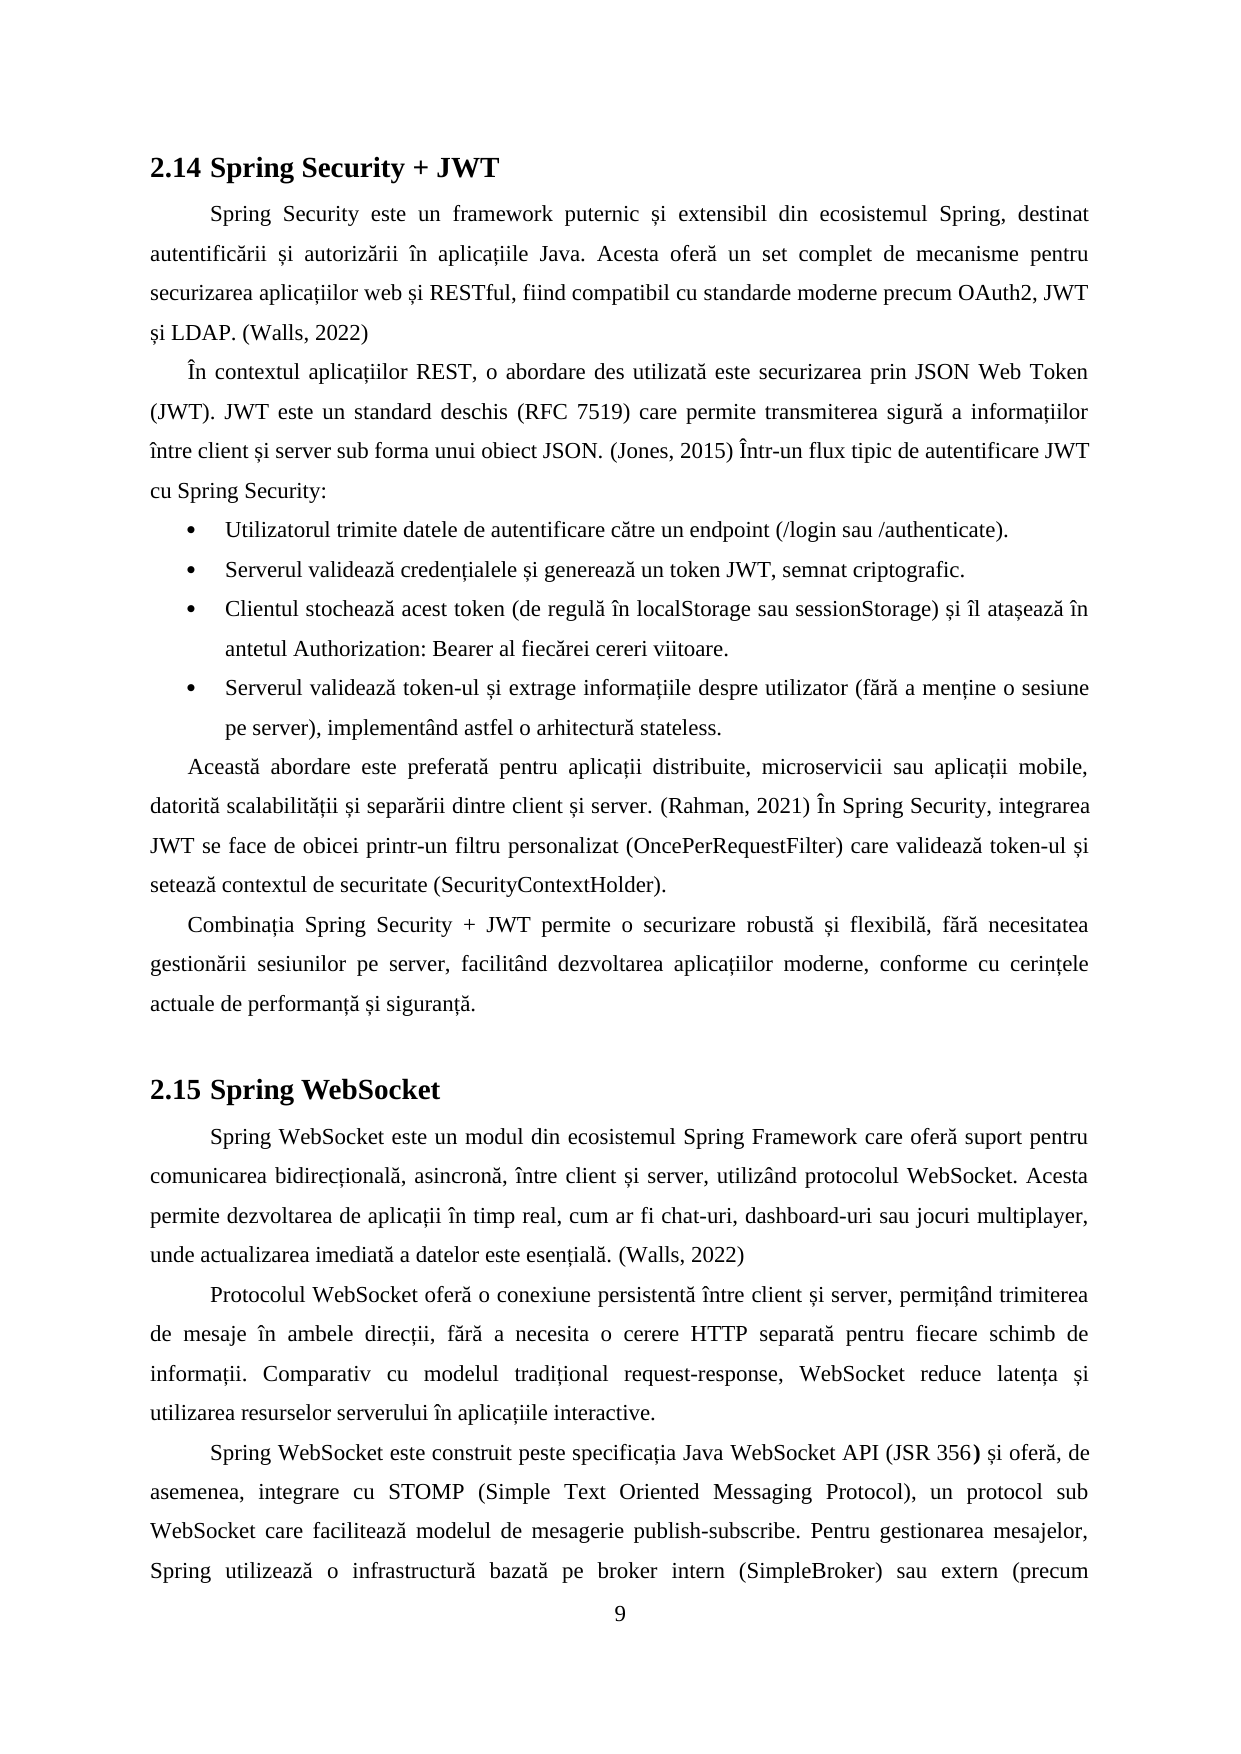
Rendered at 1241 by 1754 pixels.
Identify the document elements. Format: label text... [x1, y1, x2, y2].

text Spring WebSocket este un modul din ecosistemul Spring Framework care oferă suport pentru comunicarea bidirecțională, asincronă, între client și server, utilizând protocolul WebSocket. Acesta permite dezvoltarea de aplicații în timp real, cum ar fi chat-uri, dashboard-uri sau jocuri multiplayer, unde actualizarea imediată a datelor este esențială. [150, 1123, 1090, 1268]
list Utilizatorul trimite datele de autentificare către un endpoint (/login sau /authenticate). [187, 516, 1090, 542]
list Serverul validează credențialele și generează un token JWT, semnat criptografic. [187, 556, 1090, 582]
list Clientul stochează acest token (de regulă în localStorage sau sessionStorage) și îl atașează în antetul Authorization: Bearer al fiecărei cereri viitoare. [187, 595, 1090, 661]
subtitle Spring WebSocket [150, 1072, 1090, 1106]
text Această abordare este preferată pentru aplicații distribuite, microservicii sau aplicații mobile, datorită scalabilității și separării dintre client și server. În Spring Security, integrarea JWT se face de obicei printr-un filtru personalizat (OncePerRequestFilter) care validează token-ul și setează contextul de securitate (SecurityContextHolder). [150, 753, 1090, 898]
subtitle Spring Security + JWT [150, 150, 1090, 183]
text Combinația Spring Security + JWT permite o securizare robustă și flexibilă, fără necesitatea gestionării sesiunilor pe server, facilitând dezvoltarea aplicațiilor moderne, conforme cu cerințele actuale de performanță și siguranță. [150, 911, 1090, 1016]
list Serverul validează token-ul și extrage informațiile despre utilizator (fără a menține o sesiune pe server), implementând astfel o arhitectură stateless. [187, 674, 1090, 740]
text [150, 1439, 1090, 1583]
text Spring Security este un framework puternic și extensibil din ecosistemul Spring, destinat autentificării și autorizării în aplicațiile Java. Acesta oferă un set complet de mecanisme pentru securizarea aplicațiilor web și RESTful, fiind compatibil cu standarde moderne precum OAuth2, JWT și LDAP. [150, 200, 1090, 345]
text Protocolul WebSocket oferă o conexiune persistentă între client și server, permițând trimiterea de mesaje în ambele direcții, fără a necesita o cerere HTTP separată pentru fiecare schimb de informații. Comparativ cu modelul tradițional request-response, WebSocket reduce latența și utilizarea resurselor serverului în aplicațiile interactive. [150, 1281, 1090, 1426]
text În contextul aplicațiilor REST, o abordare des utilizată este securizarea prin JSON Web Token (JWT). JWT este un standard deschis (RFC 7519) care permite transmiterea sigură a informațiilor între client și server sub forma unui obiect JSON. Într-un flux tipic de autentificare JWT cu Spring Security: [150, 358, 1090, 503]
